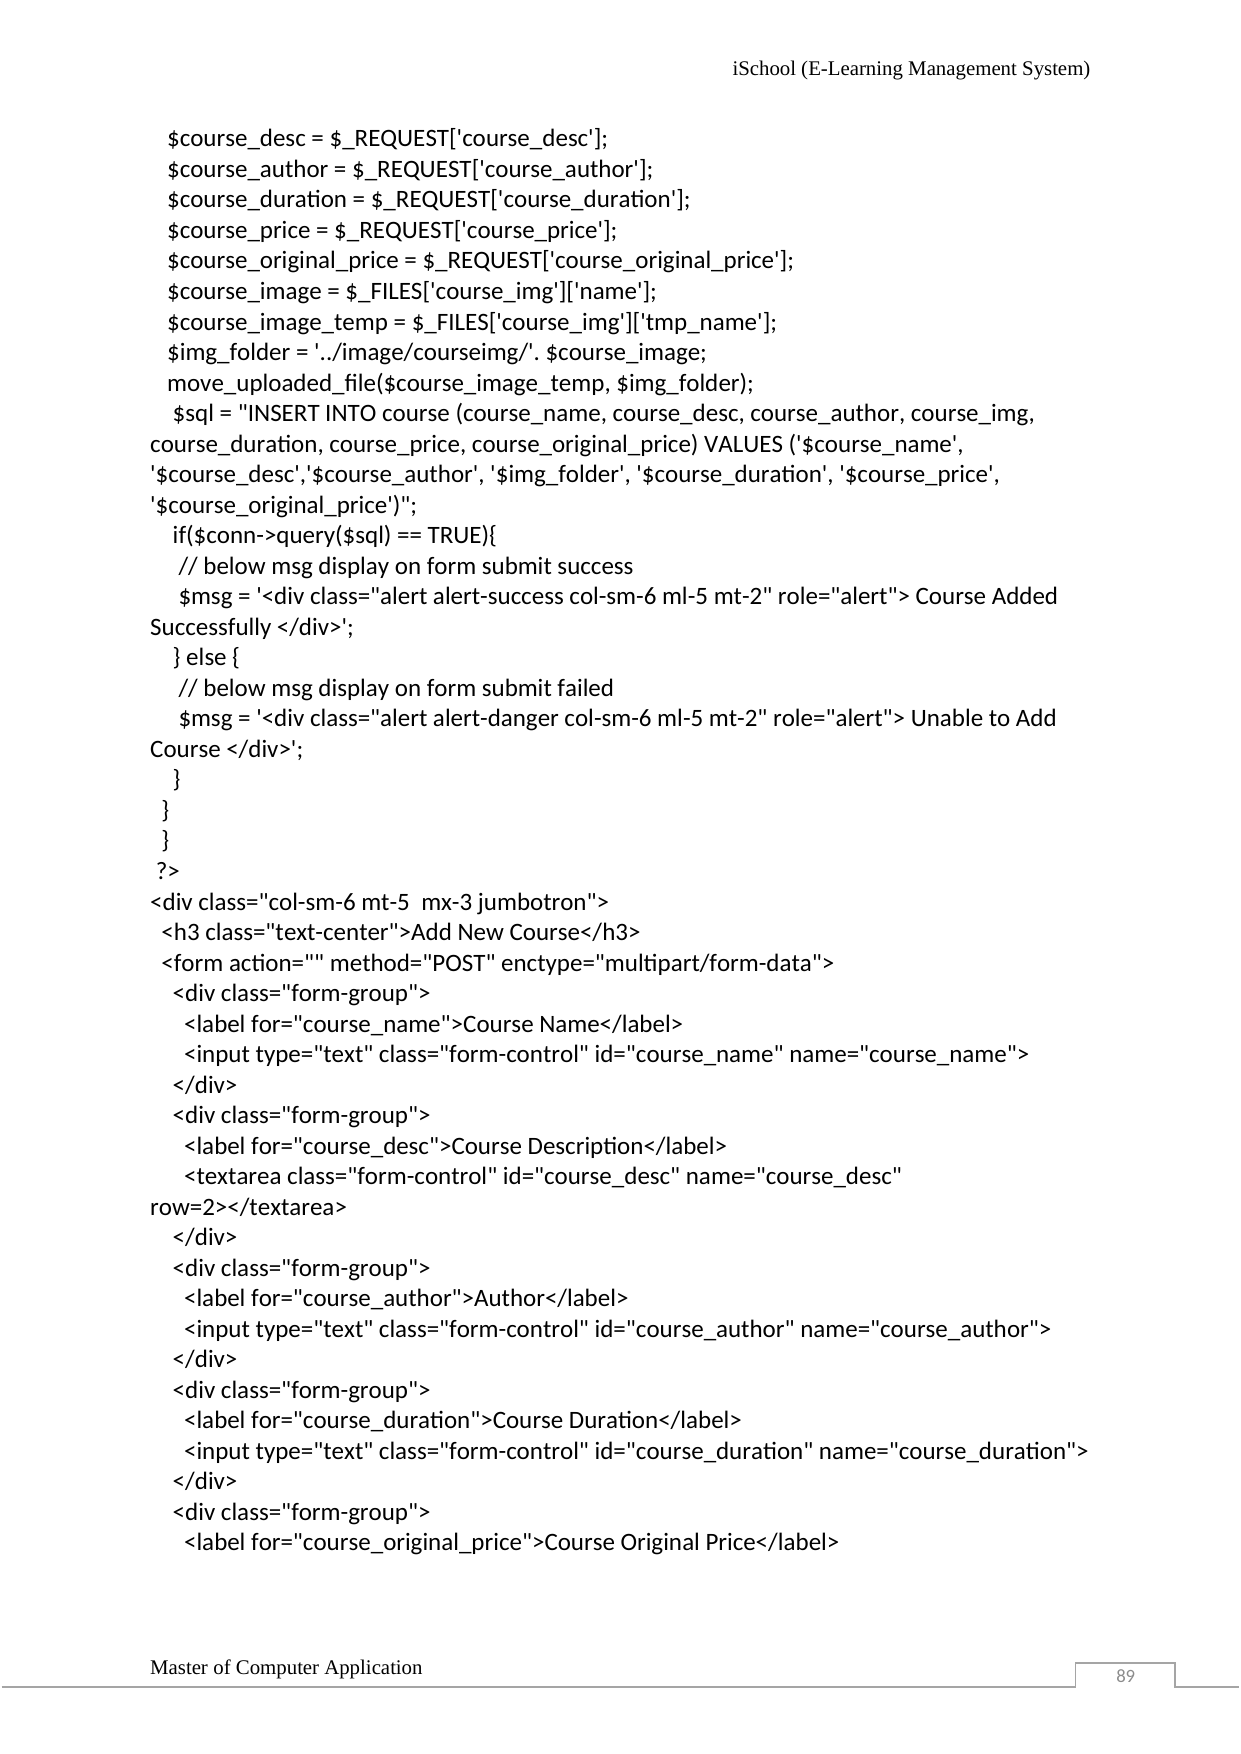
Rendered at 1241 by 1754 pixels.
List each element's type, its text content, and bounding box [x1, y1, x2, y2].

text $msg = '<div class="alert alert-success col-sm-6 ml-5 mt-2" role="alert"> Course Added Successfully </div>'; [150, 580, 1090, 641]
text <input type="text" class="form-control" id="course_duration" name="course_duration"> [150, 1435, 1090, 1466]
text $course_desc = $_REQUEST['course_desc']; [150, 123, 1090, 153]
text $sql = "INSERT INTO course (course_name, course_desc, course_author, course_img, course_duration, course_price, course_original_price) VALUES ('$course_name', '$course_desc','$course_author', '$img_folder', '$course_duration', '$course_price', '$course_original_price')"; [150, 397, 1090, 519]
text <textarea class="form-control" id="course_desc" name="course_desc" row=2></textarea> [150, 1160, 1090, 1221]
text ?> [150, 855, 1090, 886]
text $msg = '<div class="alert alert-danger col-sm-6 ml-5 mt-2" role="alert"> Unable to Add Course </div>'; [150, 702, 1090, 763]
text </div> [150, 1221, 1090, 1252]
text $img_folder = '../image/courseimg/'. $course_image; [150, 336, 1090, 367]
text <label for="course_duration">Course Duration</label> [150, 1404, 1090, 1435]
text <label for="course_desc">Course Description</label> [150, 1130, 1090, 1160]
text <label for="course_author">Author</label> [150, 1282, 1090, 1313]
text } [150, 763, 1090, 794]
text <label for="course_name">Course Name</label> [150, 1008, 1090, 1038]
text <div class="form-group"> [150, 1374, 1090, 1404]
text $course_image = $_FILES['course_img']['name']; [150, 275, 1090, 306]
text $course_author = $_REQUEST['course_author']; [150, 153, 1090, 184]
text $course_image_temp = $_FILES['course_img']['tmp_name']; [150, 306, 1090, 336]
text <input type="text" class="form-control" id="course_author" name="course_author"> [150, 1313, 1090, 1343]
text <div class="form-group"> [150, 1496, 1090, 1527]
text <form action="" method="POST" enctype="multipart/form-data"> [150, 947, 1090, 977]
text $course_duration = $_REQUEST['course_duration']; [150, 184, 1090, 214]
text move_uploaded_file($course_image_temp, $img_folder); [150, 367, 1090, 397]
text $course_price = $_REQUEST['course_price']; [150, 214, 1090, 245]
text <div class="form-group"> [150, 977, 1090, 1008]
text // below msg display on form submit success [150, 550, 1090, 580]
text } else { [150, 641, 1090, 672]
text <h3 class="text-center">Add New Course</h3> [150, 916, 1090, 947]
text <div class="col-sm-6 mt-5 mx-3 jumbotron"> [150, 886, 1090, 916]
text </div> [150, 1466, 1090, 1496]
text // below msg display on form submit failed [150, 672, 1090, 702]
text $course_original_price = $_REQUEST['course_original_price']; [150, 245, 1090, 275]
text <div class="form-group"> [150, 1252, 1090, 1282]
text <input type="text" class="form-control" id="course_name" name="course_name"> [150, 1038, 1090, 1069]
text </div> [150, 1069, 1090, 1099]
text if($conn->query($sql) == TRUE){ [150, 519, 1090, 550]
text } [150, 794, 1090, 824]
text <div class="form-group"> [150, 1099, 1090, 1130]
text <label for="course_original_price">Course Original Price</label> [150, 1527, 1090, 1557]
text } [150, 824, 1090, 855]
text </div> [150, 1343, 1090, 1374]
